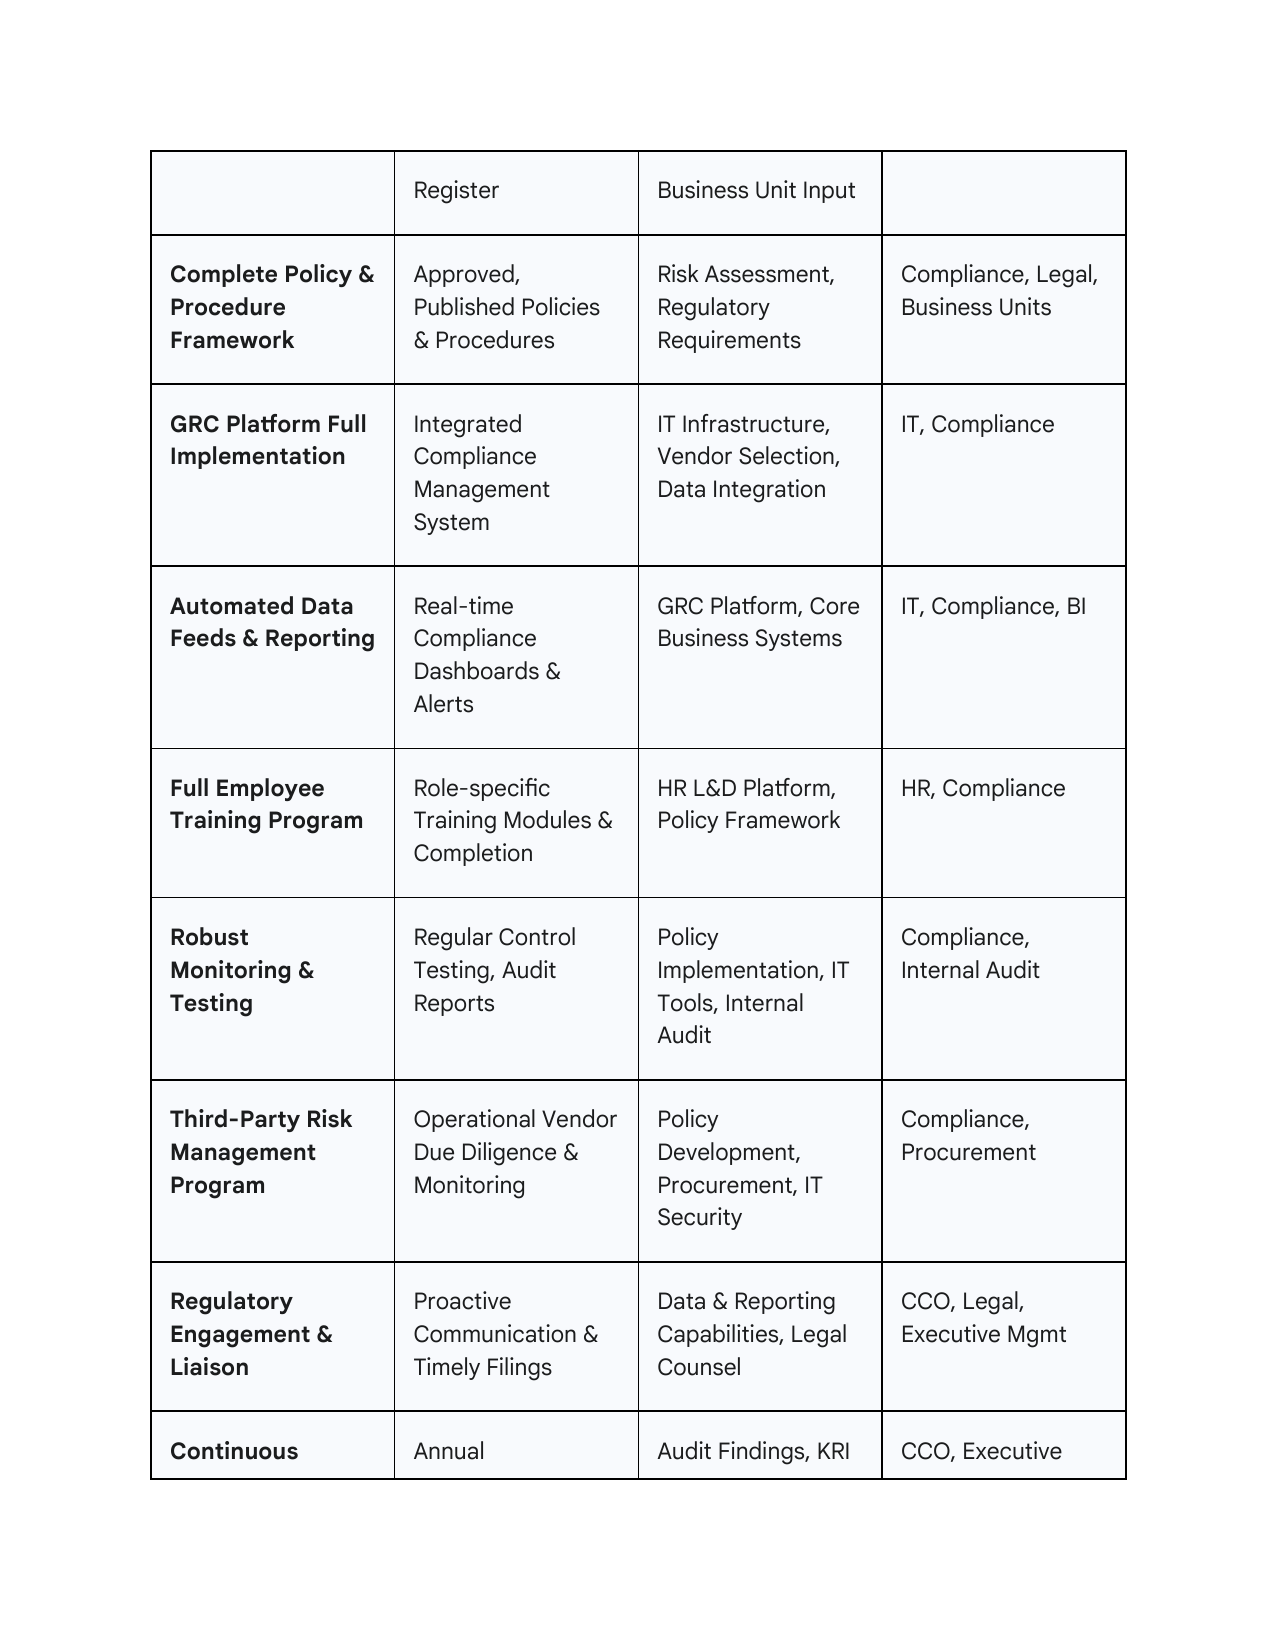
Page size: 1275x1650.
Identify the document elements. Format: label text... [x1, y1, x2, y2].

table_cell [152, 1412, 394, 1478]
table_cell GRC Platform, Core Business Systems [639, 567, 881, 747]
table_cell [639, 152, 881, 234]
table_cell Compliance, Procurement [883, 1081, 1125, 1261]
table_cell Full Employee Training Program [152, 749, 394, 897]
table_cell Proactive Communication & Timely Filings [395, 1263, 638, 1410]
table_cell Approved, Published Policies & Procedures [395, 236, 638, 383]
table_cell Complete Policy & Procedure Framework [152, 236, 394, 383]
table_cell Regulatory Engagement & Liaison [152, 1263, 394, 1410]
table_cell Data & Reporting Capabilities, Legal Counsel [639, 1263, 881, 1410]
table_cell Integrated Compliance Management System [395, 385, 638, 565]
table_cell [883, 1412, 1125, 1478]
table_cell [152, 152, 394, 234]
table_cell Risk Assessment, Regulatory Requirements [639, 236, 881, 383]
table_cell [883, 152, 1125, 234]
table_cell Third-Party Risk Management Program [152, 1081, 394, 1261]
table_cell Real-time Compliance Dashboards & Alerts [395, 567, 638, 747]
table_cell Role-specific Training Modules & Completion [395, 749, 638, 897]
table_cell IT Infrastructure, Vendor Selection, Data Integration [639, 385, 881, 565]
table_cell IT, Compliance [883, 385, 1125, 565]
table_cell Robust Monitoring & Testing [152, 898, 394, 1079]
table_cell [395, 152, 638, 234]
table_cell Automated Data Feeds & Reporting [152, 567, 394, 747]
table_cell Regular Control Testing, Audit Reports [395, 898, 638, 1079]
table_cell Compliance, Internal Audit [883, 898, 1125, 1079]
table_cell HR, Compliance [883, 749, 1125, 897]
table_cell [395, 1412, 638, 1478]
table_cell GRC Platform Full Implementation [152, 385, 394, 565]
table_cell Operational Vendor Due Diligence & Monitoring [395, 1081, 638, 1261]
table_cell CCO, Legal, Executive Mgmt [883, 1263, 1125, 1410]
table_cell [639, 1412, 881, 1478]
table_cell Compliance, Legal, Business Units [883, 236, 1125, 383]
table_cell IT, Compliance, BI [883, 567, 1125, 747]
table_cell HR L&D Platform, Policy Framework [639, 749, 881, 897]
table_cell Policy Implementation, IT Tools, Internal Audit [639, 898, 881, 1079]
table_cell Policy Development, Procurement, IT Security [639, 1081, 881, 1261]
